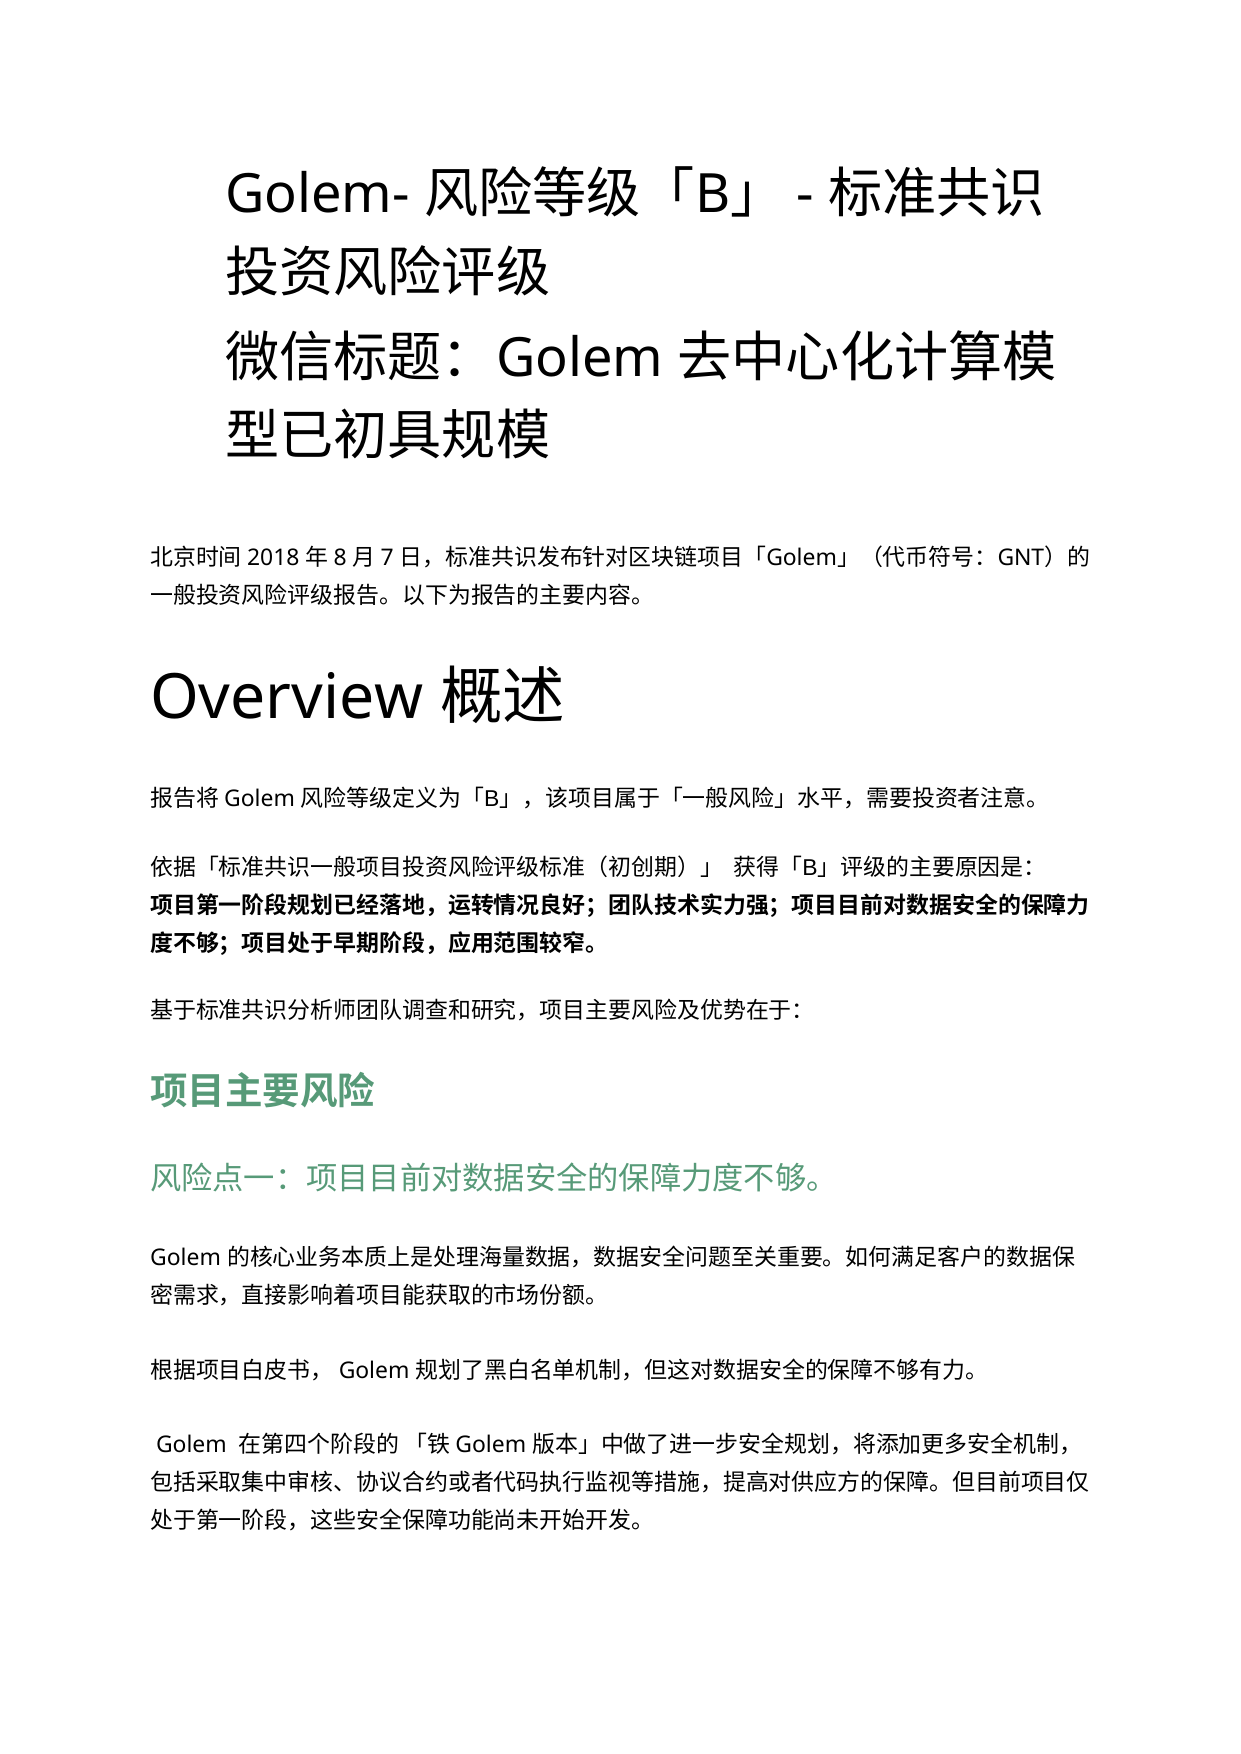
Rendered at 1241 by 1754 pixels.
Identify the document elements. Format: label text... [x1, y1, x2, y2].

title Golem- 风险等级「B」 - 标准共识投资风险评级 [225, 150, 1090, 307]
text 项目第一阶段规划已经落地，运转情况良好；团队技术实力强；项目目前对数据安全的保障力度不够；项目处于早期阶段，应用范围较窄。 [150, 887, 1090, 988]
title 微信标题：Golem 去中心化计算模型已初具规模 [225, 313, 1090, 533]
text 基于标准共识分析师团队调查和研究，项目主要风险及优势在于： [150, 992, 1090, 1025]
text 风险点一：项目目前对数据安全的保障力度不够。 Golem 的核心业务本质上是处理海量数据，数据安全问题至关重要。如何满足客户的数据保密需求，直接影响着项目能获取的市场份额。 根据项目白皮书， Golem 规划了黑白名单机制，但这对数据安全的保障不够有力。 Golem 在第四个阶段的 「铁 Golem 版本」中做了进一步安全规划，将添加更多安全机制，包括采取集中审核、协议合约或者代码执行监视等措施，提高对供应方的保障。但目前项目仅处于第一阶段，这些安全保障功能尚未开始开发。 [150, 1153, 1090, 1535]
subtitle Overview 概述 [150, 646, 1090, 736]
text 报告将 Golem 风险等级定义为「B」，该项目属于「一般风险」水平，需要投资者注意。 [150, 780, 1090, 813]
text 项目主要风险 [150, 1061, 1090, 1115]
text 北京时间 2018 年 8 月 7 日，标准共识发布针对区块链项目「Golem」（代币符号：GNT）的一般投资风险评级报告。以下为报告的主要内容。 [150, 539, 1090, 610]
text 依据「标准共识一般项目投资风险评级标准（初创期）」 获得「B」评级的主要原因是： [150, 849, 1090, 882]
